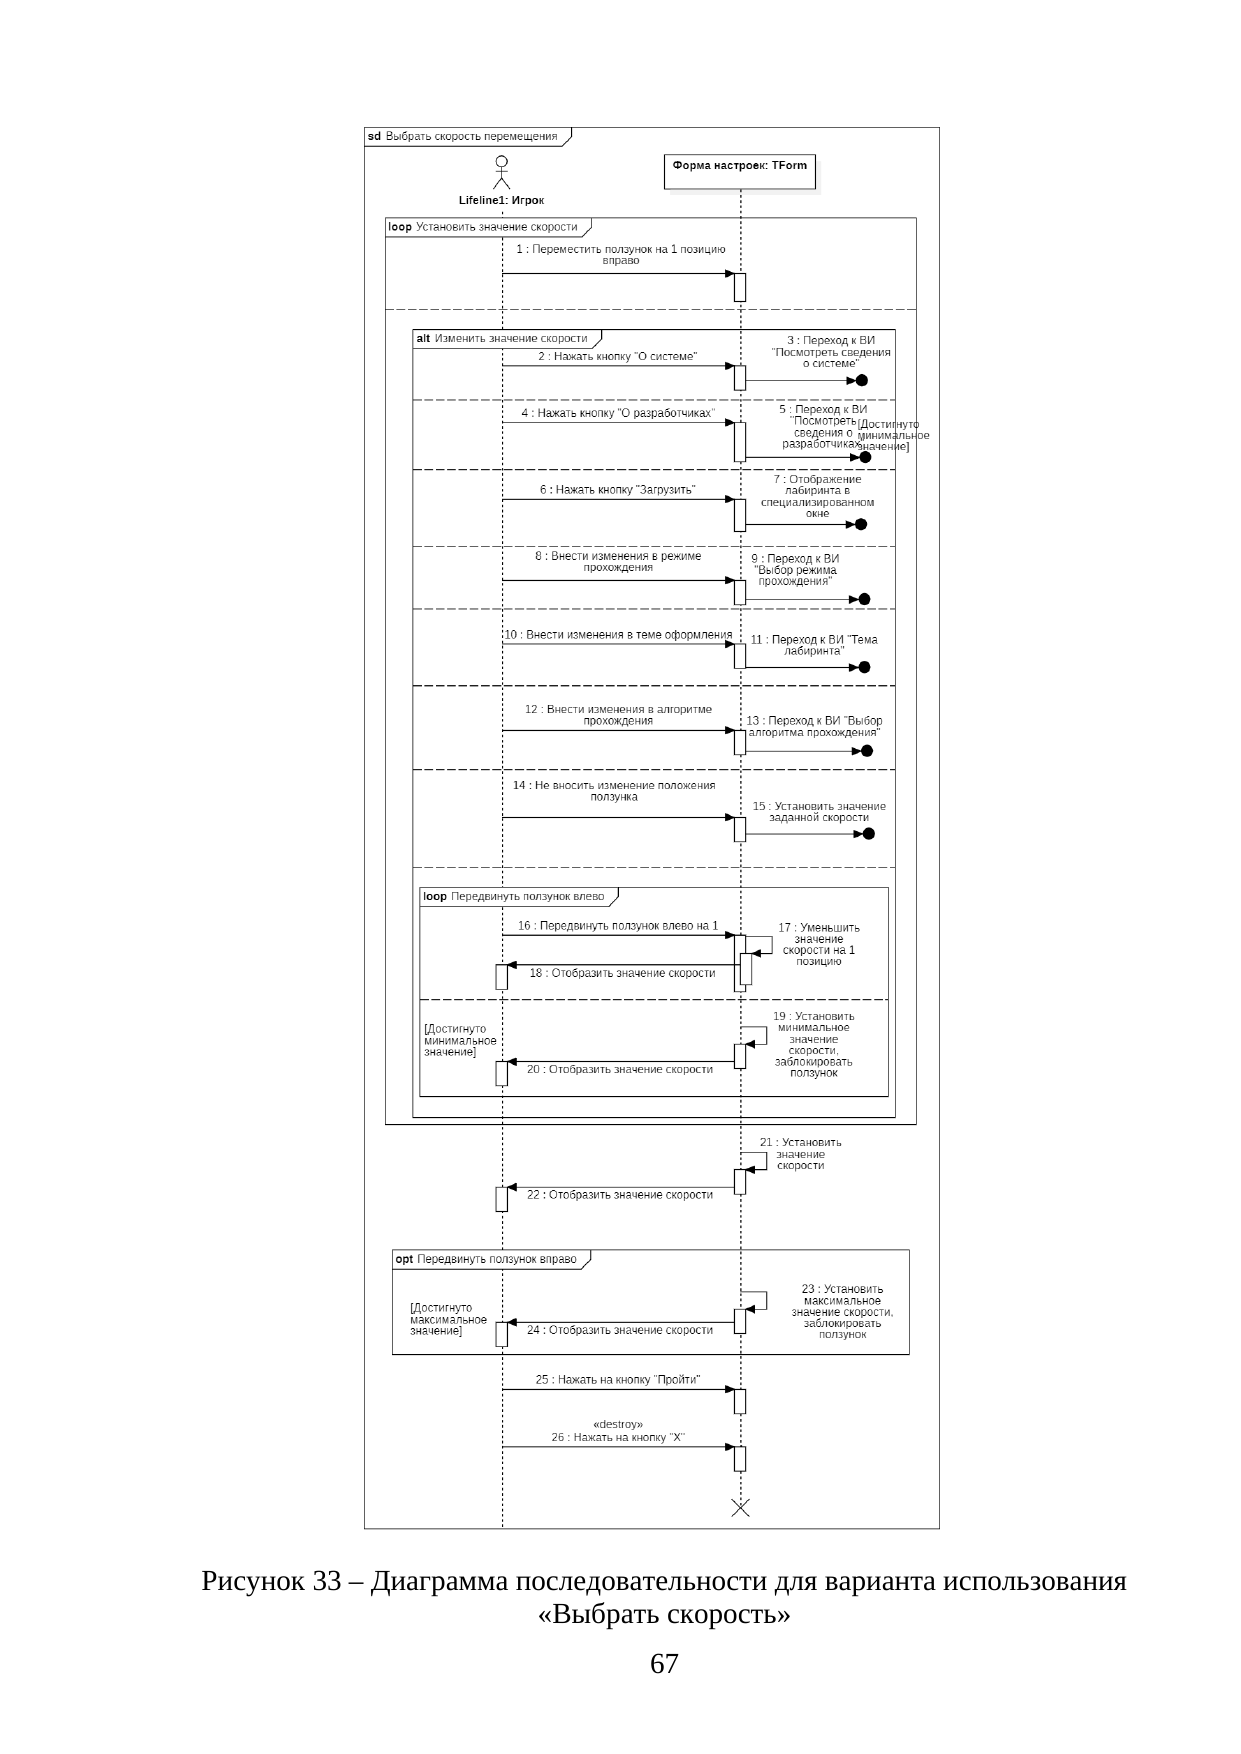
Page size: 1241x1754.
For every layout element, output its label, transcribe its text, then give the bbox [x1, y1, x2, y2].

picture [355, 118, 974, 1563]
